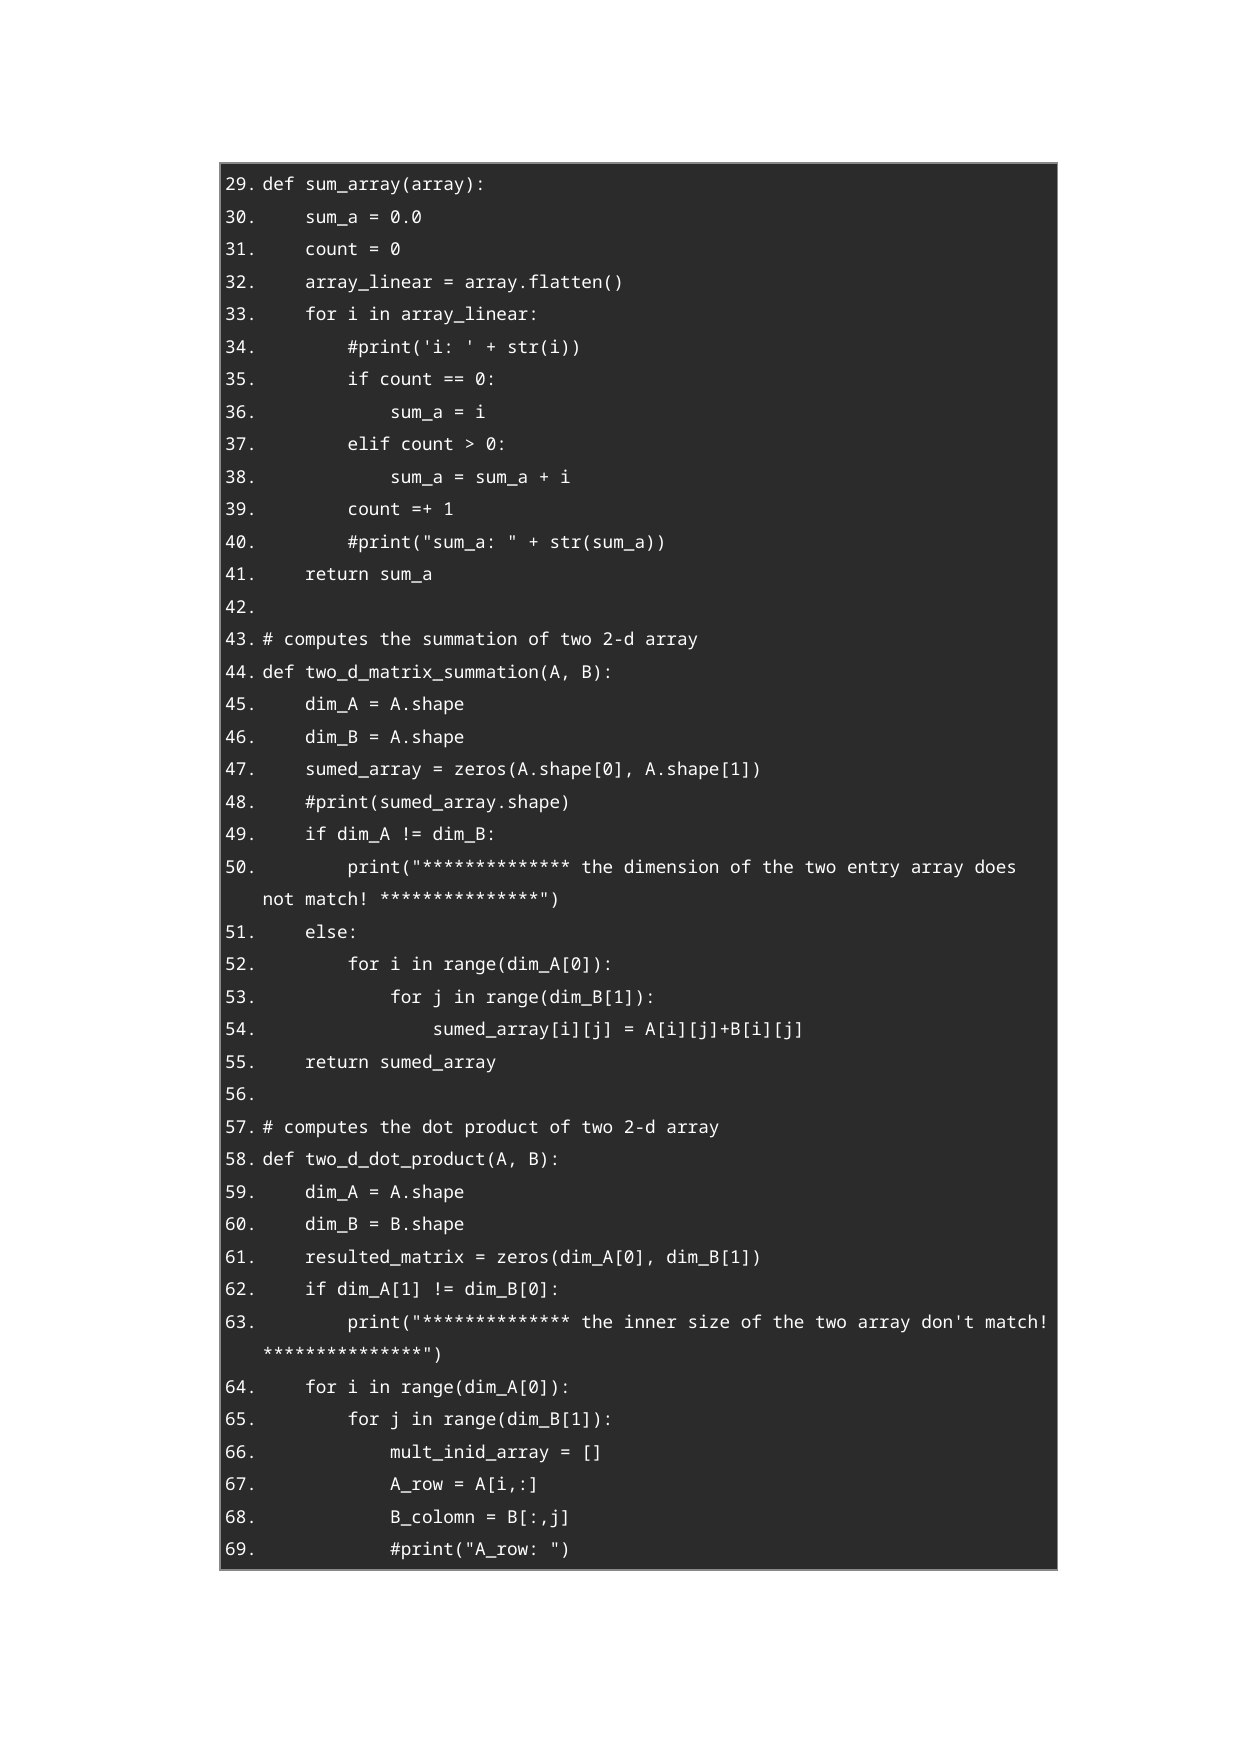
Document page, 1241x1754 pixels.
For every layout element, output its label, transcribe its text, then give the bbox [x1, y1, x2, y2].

list for i in array_linear: [221, 292, 1057, 324]
list #print(sumed_array.shape) [221, 779, 1057, 812]
list count =+ 1 [221, 487, 1057, 519]
list for j in range(dim_B[1]): [221, 974, 1057, 1007]
list array_linear = array.flatten() [221, 259, 1057, 292]
list # computes the dot product of two 2-d array [221, 1104, 1057, 1137]
list count = 0 [221, 227, 1057, 259]
list #print("A_row: ") [221, 1527, 1057, 1569]
list dim_B = A.shape [221, 714, 1057, 747]
list resulted_matrix = zeros(dim_A[0], dim_B[1]) [221, 1234, 1057, 1267]
list for j in range(dim_B[1]): [221, 1397, 1057, 1429]
list dim_A = A.shape [221, 1169, 1057, 1202]
list dim_B = B.shape [221, 1202, 1057, 1234]
list sum_a = sum_a + i [221, 454, 1057, 487]
list sum_a = i [221, 389, 1057, 422]
list else: [221, 909, 1057, 942]
list for i in range(dim_A[0]): [221, 1364, 1057, 1397]
list # computes the summation of two 2-d array [221, 617, 1057, 649]
list return sumed_array [221, 1039, 1057, 1072]
list A_row = A[i,:] [221, 1462, 1057, 1494]
list return sum_a [221, 552, 1057, 584]
list mult_inid_array = [] [221, 1429, 1057, 1462]
list def sum_array(array): [221, 164, 1057, 194]
list dim_A = A.shape [221, 682, 1057, 714]
list sumed_array = zeros(A.shape[0], A.shape[1]) [221, 747, 1057, 779]
list if dim_A[1] != dim_B[0]: [221, 1267, 1057, 1299]
list for i in range(dim_A[0]): [221, 942, 1057, 974]
list #print('i: ' + str(i)) [221, 324, 1057, 357]
list #print("sum_a: " + str(sum_a)) [221, 519, 1057, 552]
list if dim_A != dim_B: [221, 812, 1057, 844]
list def two_d_dot_product(A, B): [221, 1137, 1057, 1169]
list print("************** the dimension of the two entry array does not match! ***************") [221, 844, 1057, 909]
list sum_a = 0.0 [221, 194, 1057, 227]
list sumed_array[i][j] = A[i][j]+B[i][j] [221, 1007, 1057, 1039]
list if count == 0: [221, 357, 1057, 389]
list def two_d_matrix_summation(A, B): [221, 649, 1057, 682]
list elif count > 0: [221, 422, 1057, 454]
list print("************** the inner size of the two array don't match! ***************") [221, 1299, 1057, 1364]
list B_colomn = B[:,j] [221, 1494, 1057, 1527]
